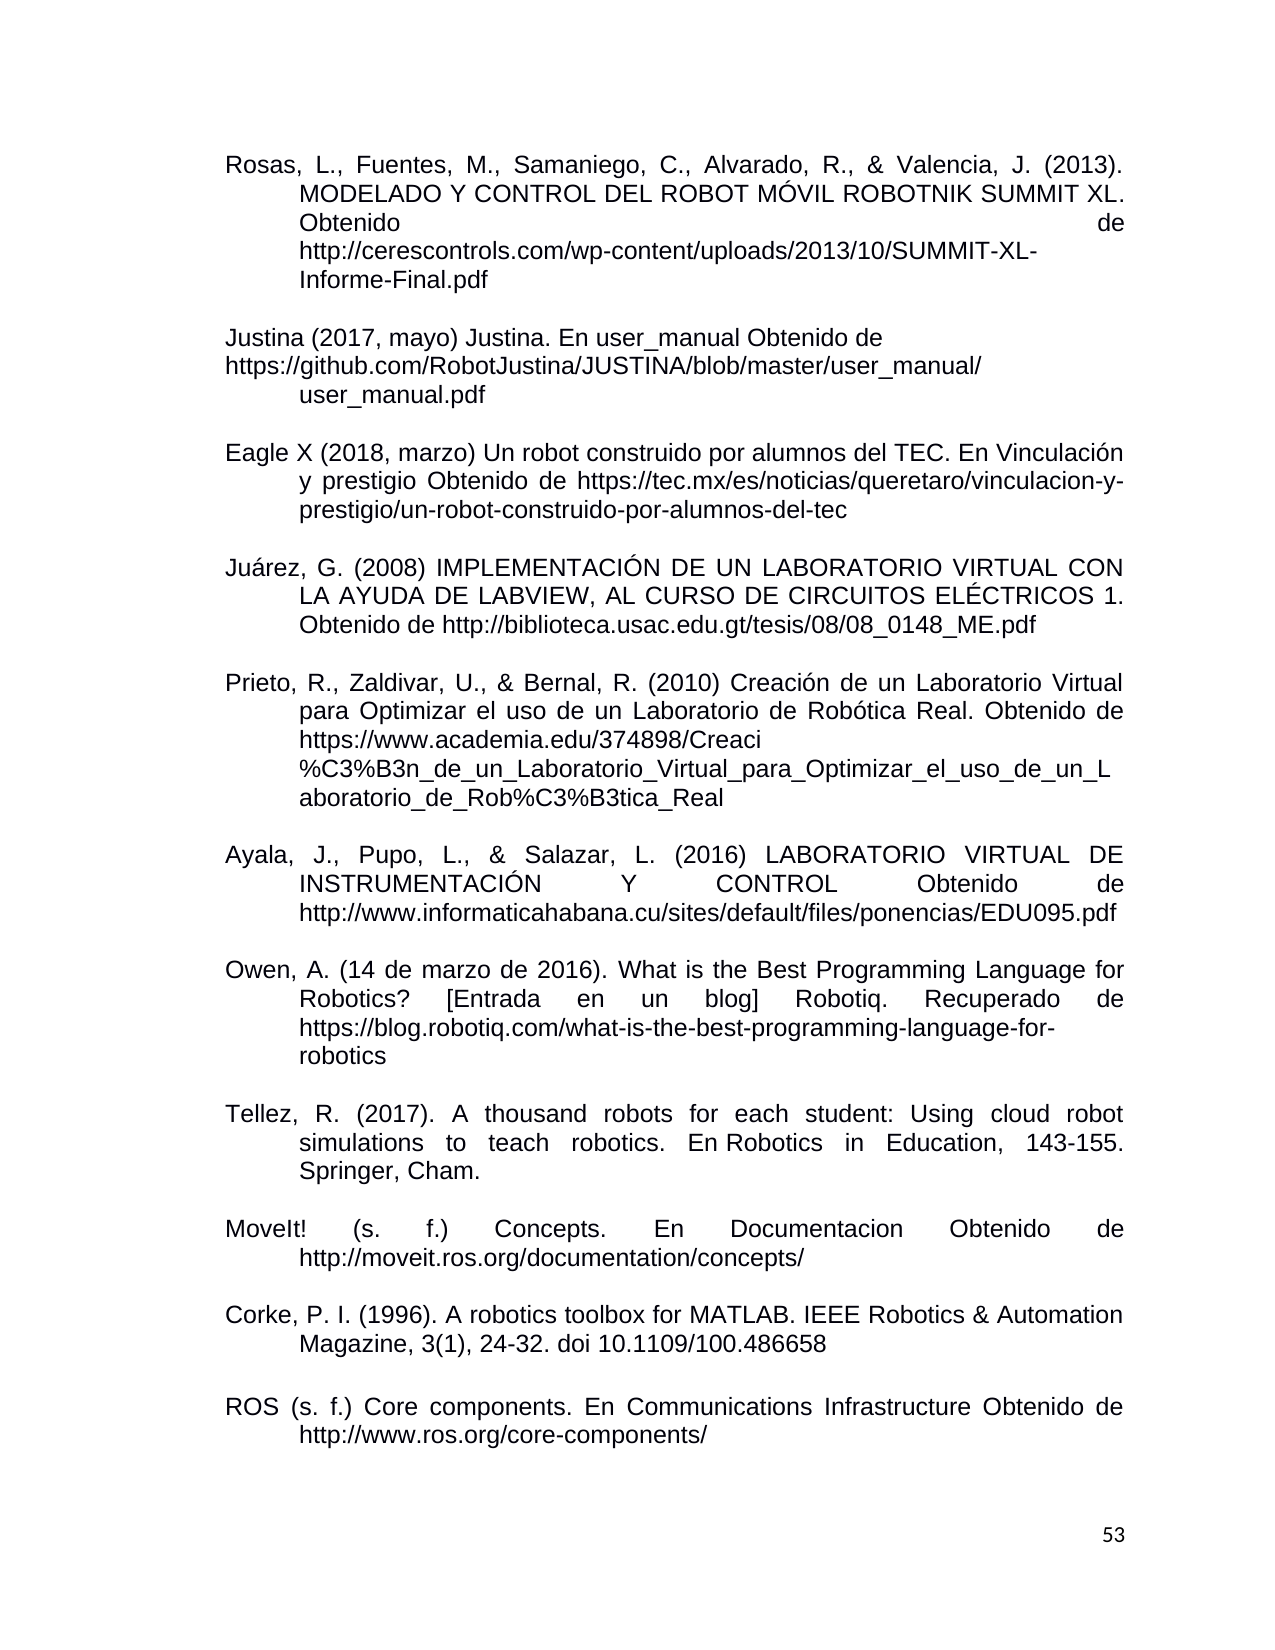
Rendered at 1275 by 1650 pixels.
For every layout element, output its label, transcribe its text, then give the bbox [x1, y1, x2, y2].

text ROS (s. f.) Core components. En Communications Infrastructure Obtenido de http://www.ros.org/core-components/ [225, 1392, 1125, 1449]
text https://github.com/RobotJustina/JUSTINA/blob/master/user_manual/user_manual.pdf [225, 351, 1125, 409]
text MoveIt! (s. f.) Concepts. En Documentacion Obtenido de http://moveit.ros.org/documentation/concepts/ [225, 1214, 1125, 1271]
text Owen, A. (14 de marzo de 2016). What is the Best Programming Language for Robotics? [Entrada en un blog] Robotiq. Recuperado de https://blog.robotiq.com/what-is-the-best-programming-language-for-robotics [225, 955, 1125, 1070]
text Tellez, R. (2017). A thousand robots for each student: Using cloud robot simulations to teach robotics. En Robotics in Education, 143-155. Springer, Cham. [225, 1099, 1125, 1185]
text Prieto, R., Zaldivar, U., & Bernal, R. (2010) Creación de un Laboratorio Virtual para Optimizar el uso de un Laboratorio de Robótica Real. Obtenido de https://www.academia.edu/374898/Creaci%C3%B3n_de_un_Laboratorio_Virtual_para_Optimizar_el_uso_de_un_Laboratorio_de_Rob%C3%B3tica_Real [225, 667, 1125, 811]
text Corke, P. I. (1996). A robotics toolbox for MATLAB. IEEE Robotics & Automation Magazine, 3(1), 24-32. doi 10.1109/100.486658 [225, 1300, 1125, 1357]
text Justina (2017, mayo) Justina. En user_manual Obtenido de [225, 322, 1125, 351]
text Juárez, G. (2008) IMPLEMENTACIÓN DE UN LABORATORIO VIRTUAL CON LA AYUDA DE LABVIEW, AL CURSO DE CIRCUITOS ELÉCTRICOS 1. Obtenido de http://biblioteca.usac.edu.gt/tesis/08/08_0148_ME.pdf [225, 552, 1125, 639]
text Eagle X (2018, marzo) Un robot construido por alumnos del TEC. En Vinculación y prestigio Obtenido de https://tec.mx/es/noticias/queretaro/vinculacion-y-prestigio/un-robot-construido-por-alumnos-del-tec [225, 437, 1125, 524]
text Ayala, J., Pupo, L., & Salazar, L. (2016) LABORATORIO VIRTUAL DE INSTRUMENTACIÓN Y CONTROL Obtenido de http://www.informaticahabana.cu/sites/default/files/ponencias/EDU095.pdf [225, 840, 1125, 926]
text Rosas, L., Fuentes, M., Samaniego, C., Alvarado, R., & Valencia, J. (2013). MODELADO Y CONTROL DEL ROBOT MÓVIL ROBOTNIK SUMMIT XL. Obtenido de http://cerescontrols.com/wp-content/uploads/2013/10/SUMMIT-XL-Informe-Final.pdf [225, 150, 1125, 294]
